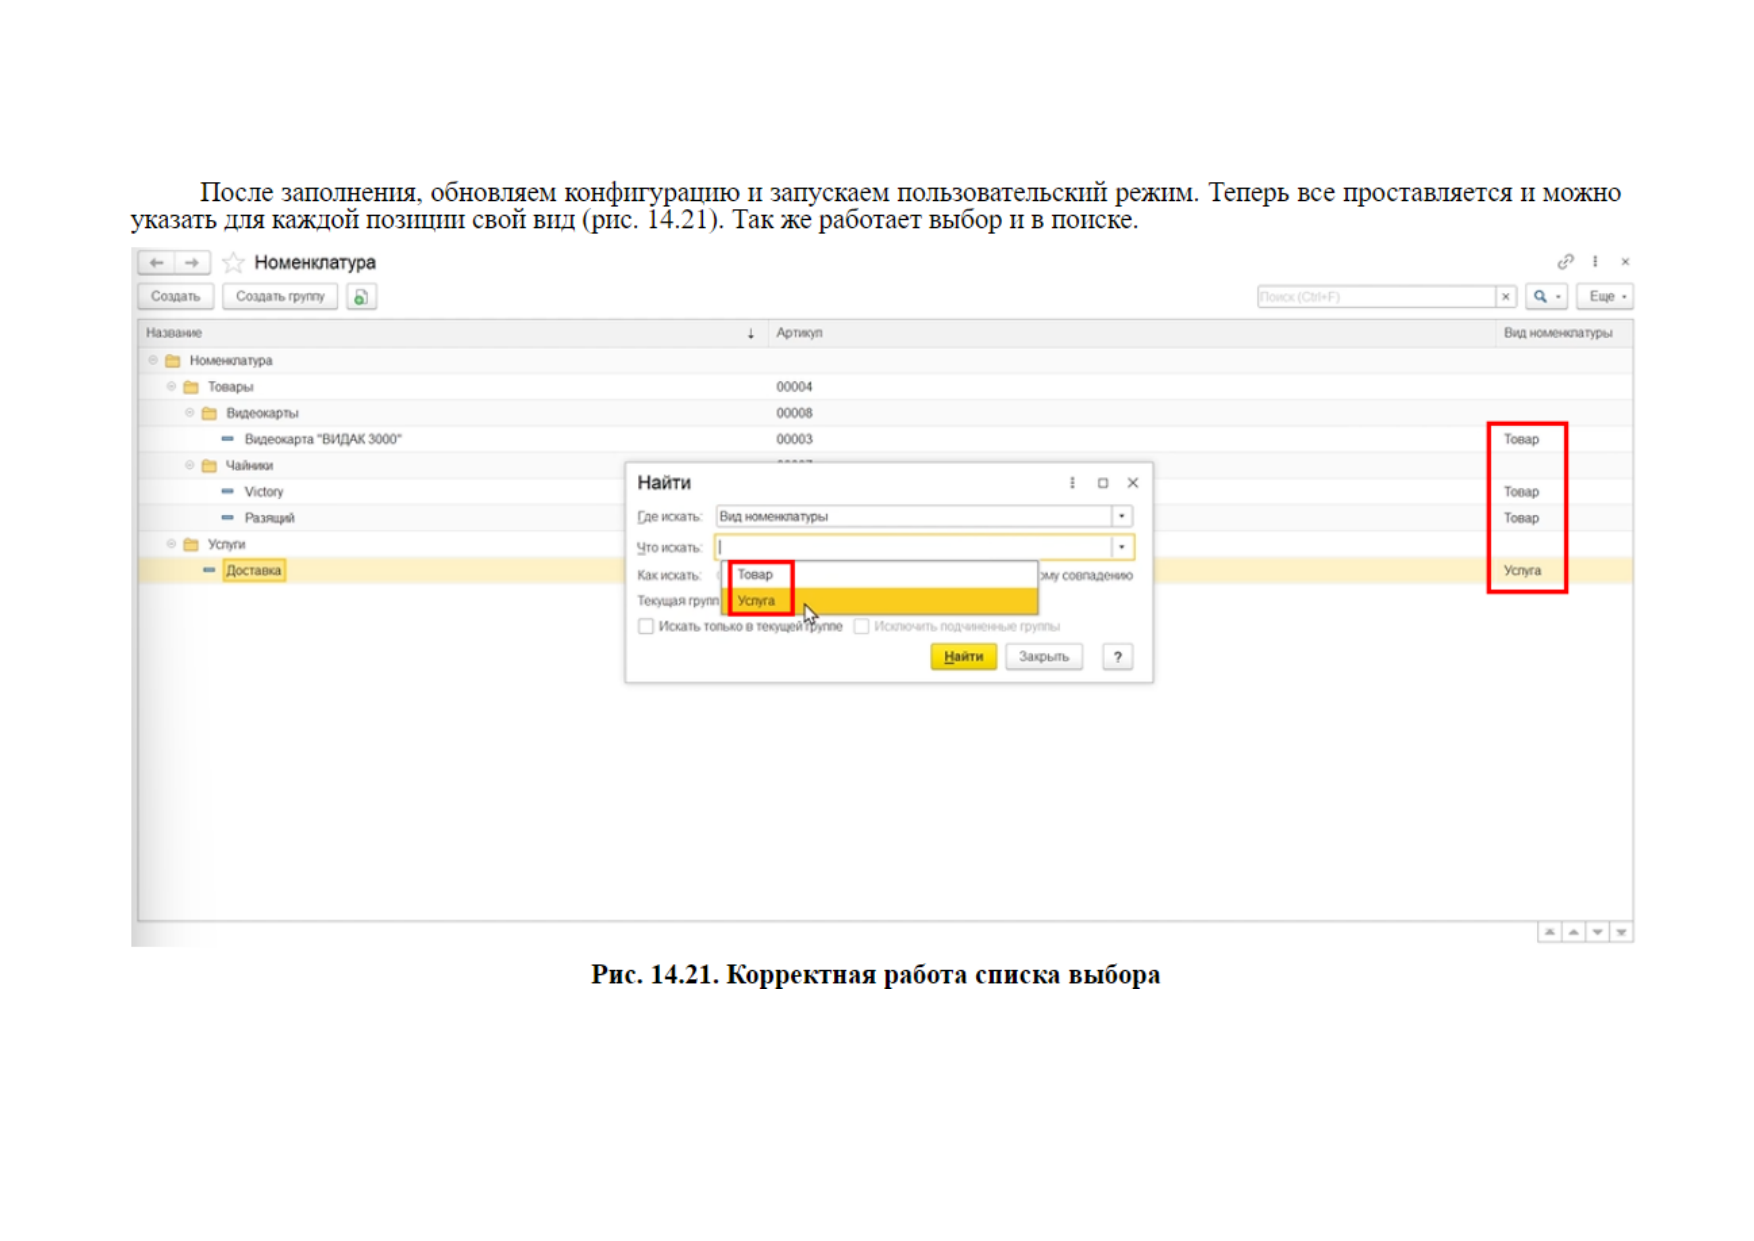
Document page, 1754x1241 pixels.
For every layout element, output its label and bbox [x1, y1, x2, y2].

picture [118, 177, 1636, 989]
